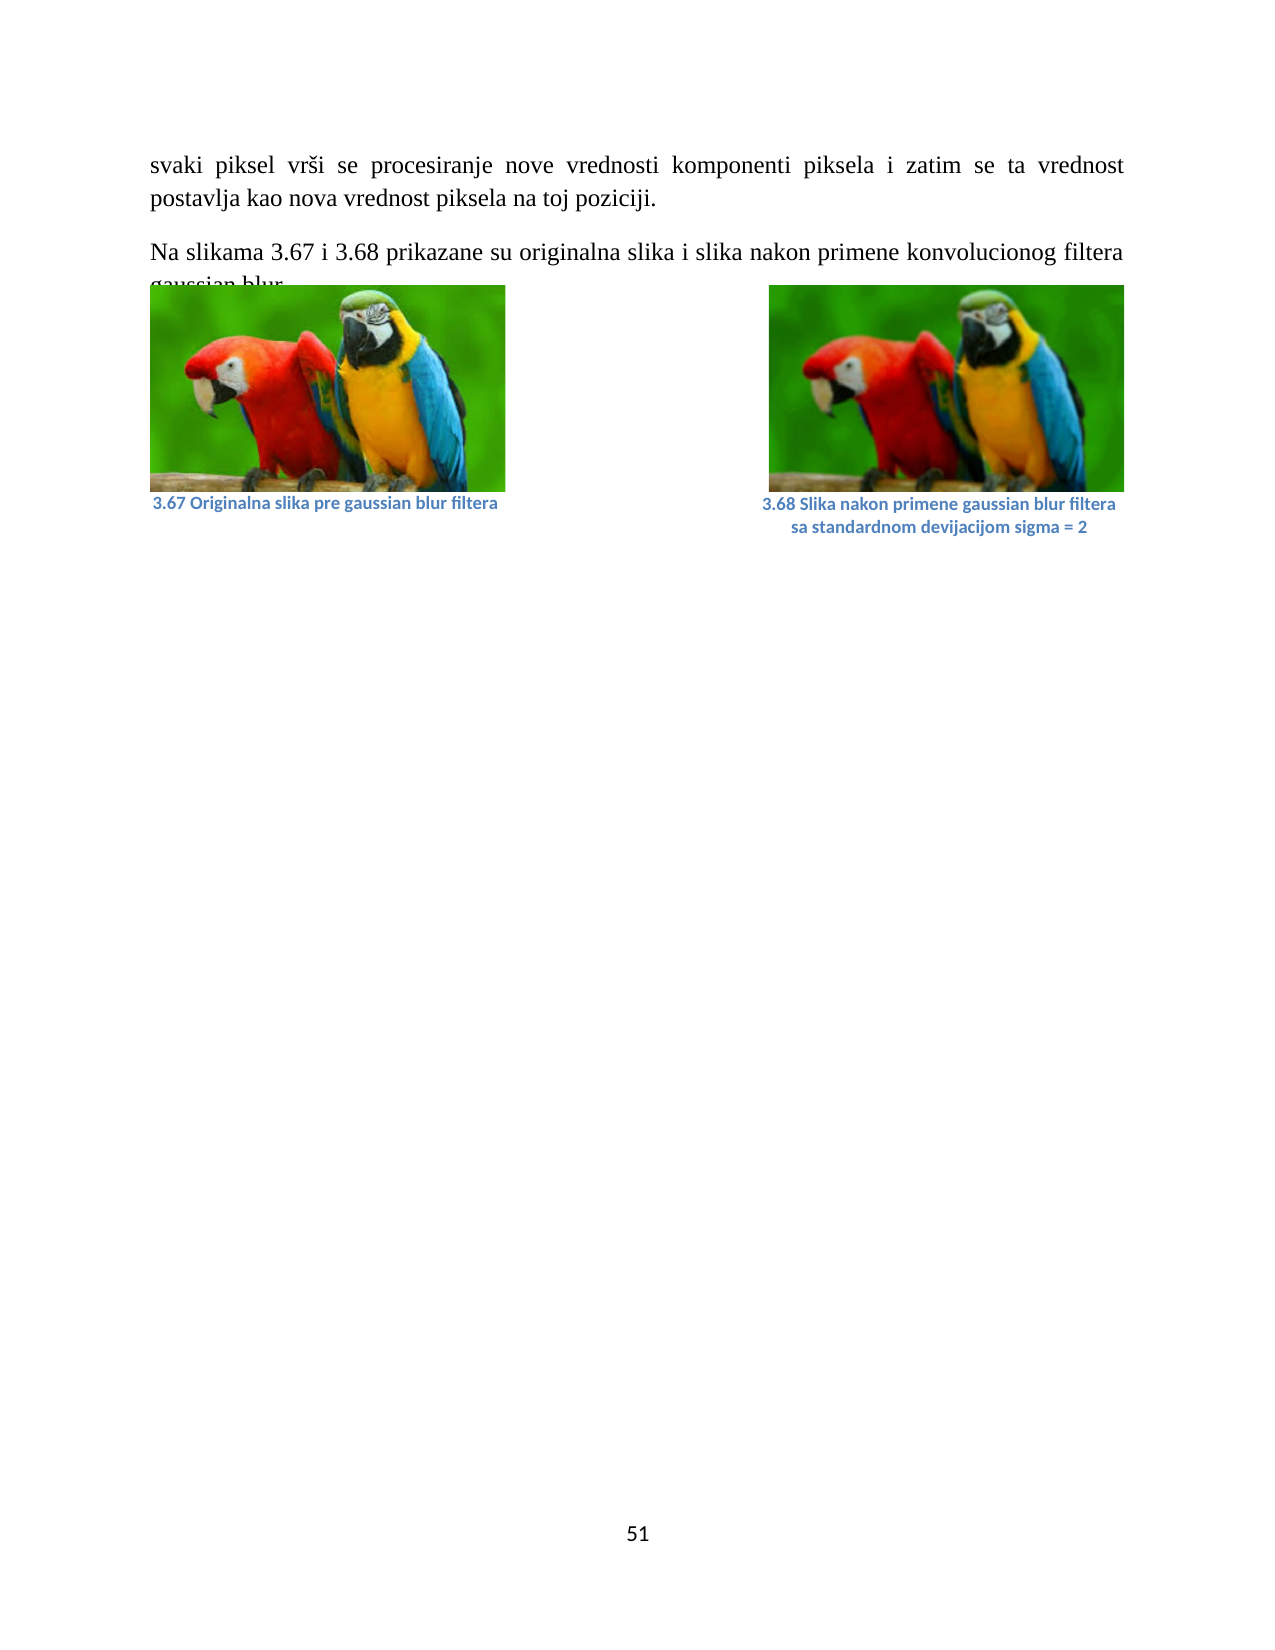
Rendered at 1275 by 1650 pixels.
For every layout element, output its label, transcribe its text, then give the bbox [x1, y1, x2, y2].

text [150, 150, 1125, 212]
text Na slikama 3.67 i 3.68 prikazane su originalna slika i slika nakon primene konvolucionog filtera gaussian blur. [150, 237, 1125, 299]
picture [768, 285, 1125, 492]
picture [150, 285, 506, 492]
